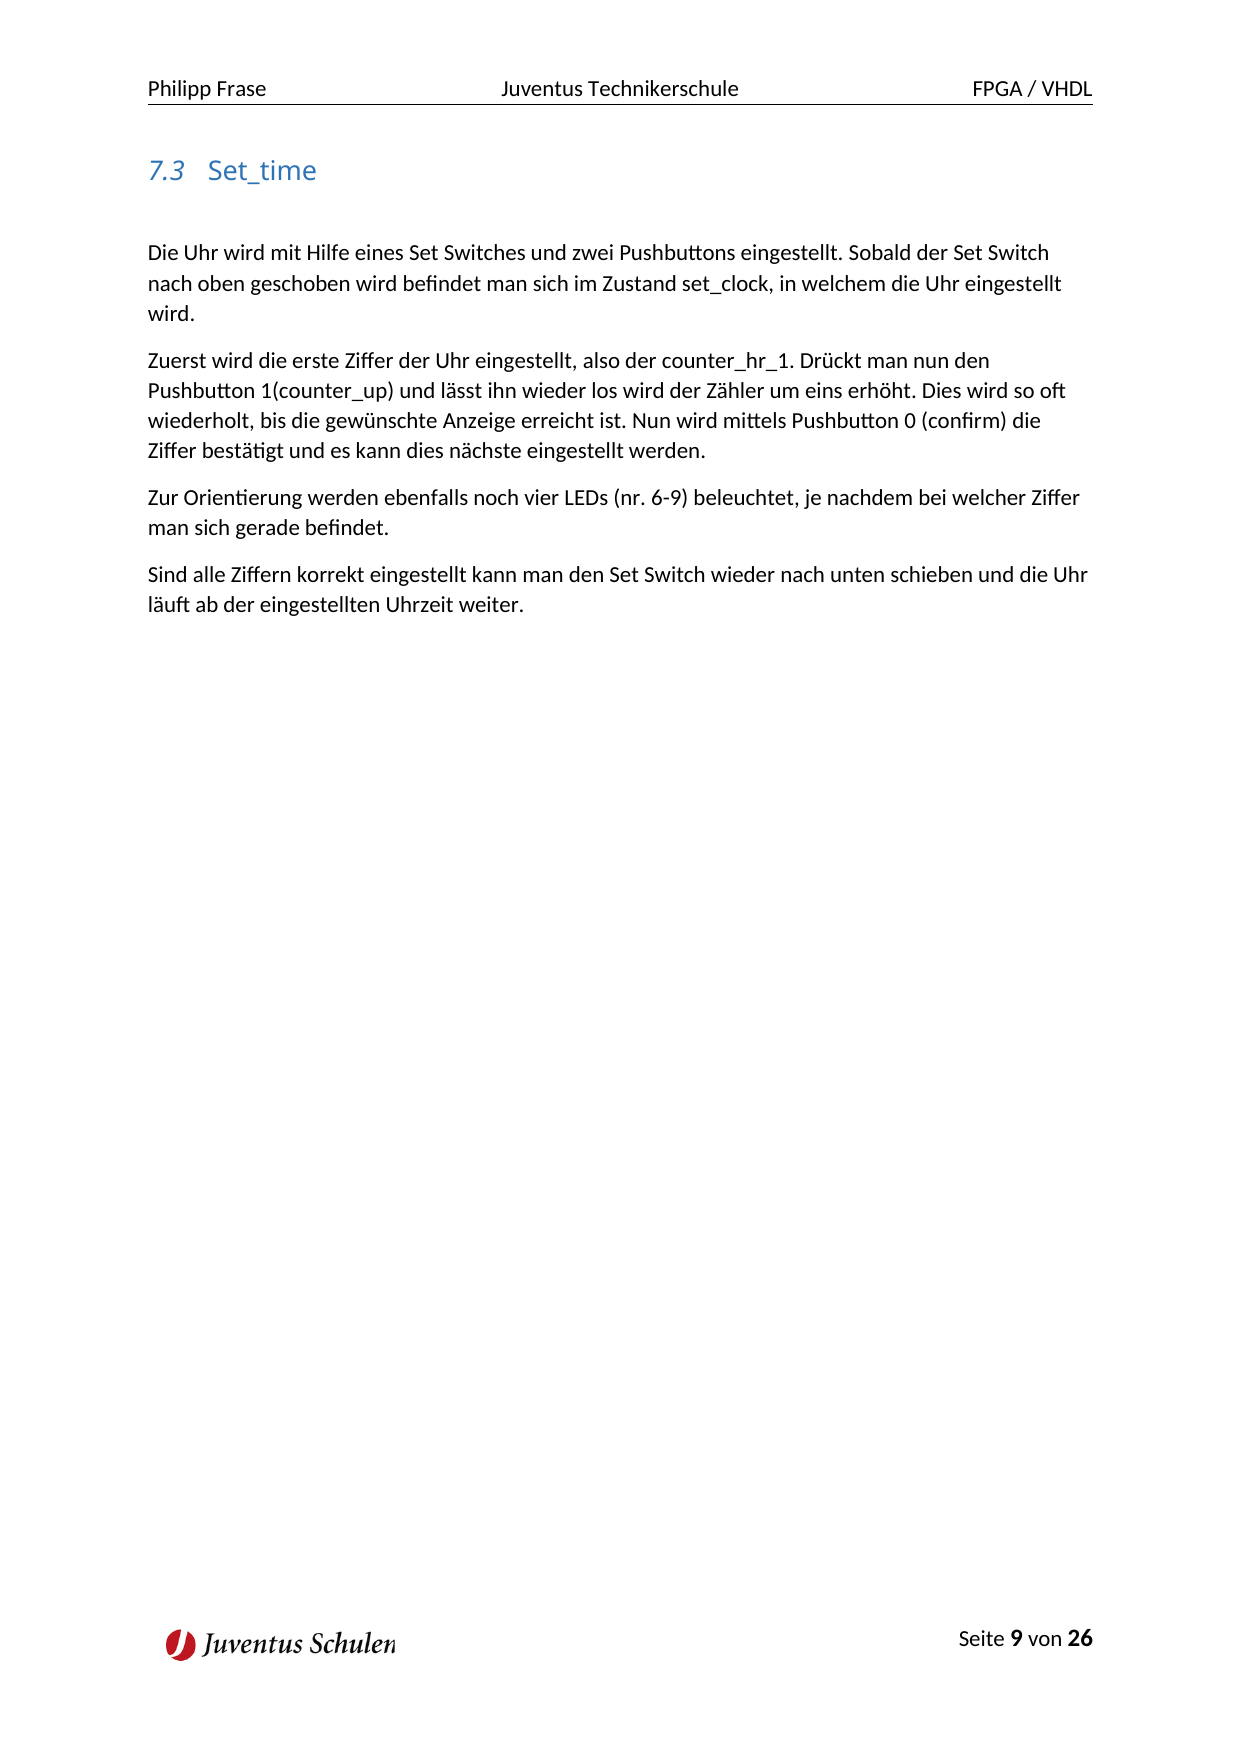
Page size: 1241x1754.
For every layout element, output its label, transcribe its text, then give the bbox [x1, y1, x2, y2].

picture [147, 1619, 395, 1666]
text Zur Orientierung werden ebenfalls noch vier LEDs (nr. 6-9) beleuchtet, je nachdem bei welcher Ziffer man sich gerade befindet. [148, 483, 1093, 541]
text Die Uhr wird mit Hilfe eines Set Switches und zwei Pushbuttons eingestellt. Sobald der Set Switch nach oben geschoben wird befindet man sich im Zustand set_clock, in welchem die Uhr eingestellt wird. [148, 238, 1093, 327]
text Sind alle Ziffern korrekt eingestellt kann man den Set Switch wieder nach unten schieben und die Uhr läuft ab der eingestellten Uhrzeit weiter. [148, 560, 1093, 618]
text Zuerst wird die erste Ziffer der Uhr eingestellt, also der counter_hr_1. Drückt man nun den Pushbutton 1(counter_up) und lässt ihn wieder los wird der Zähler um eins erhöht. Dies wird so oft wiederholt, bis die gewünschte Anzeige erreicht ist. Nun wird mittels Pushbutton 0 (confirm) die Ziffer bestätigt und es kann dies nächste eingestellt werden. [148, 346, 1093, 464]
subtitle Set_time [148, 152, 1093, 189]
